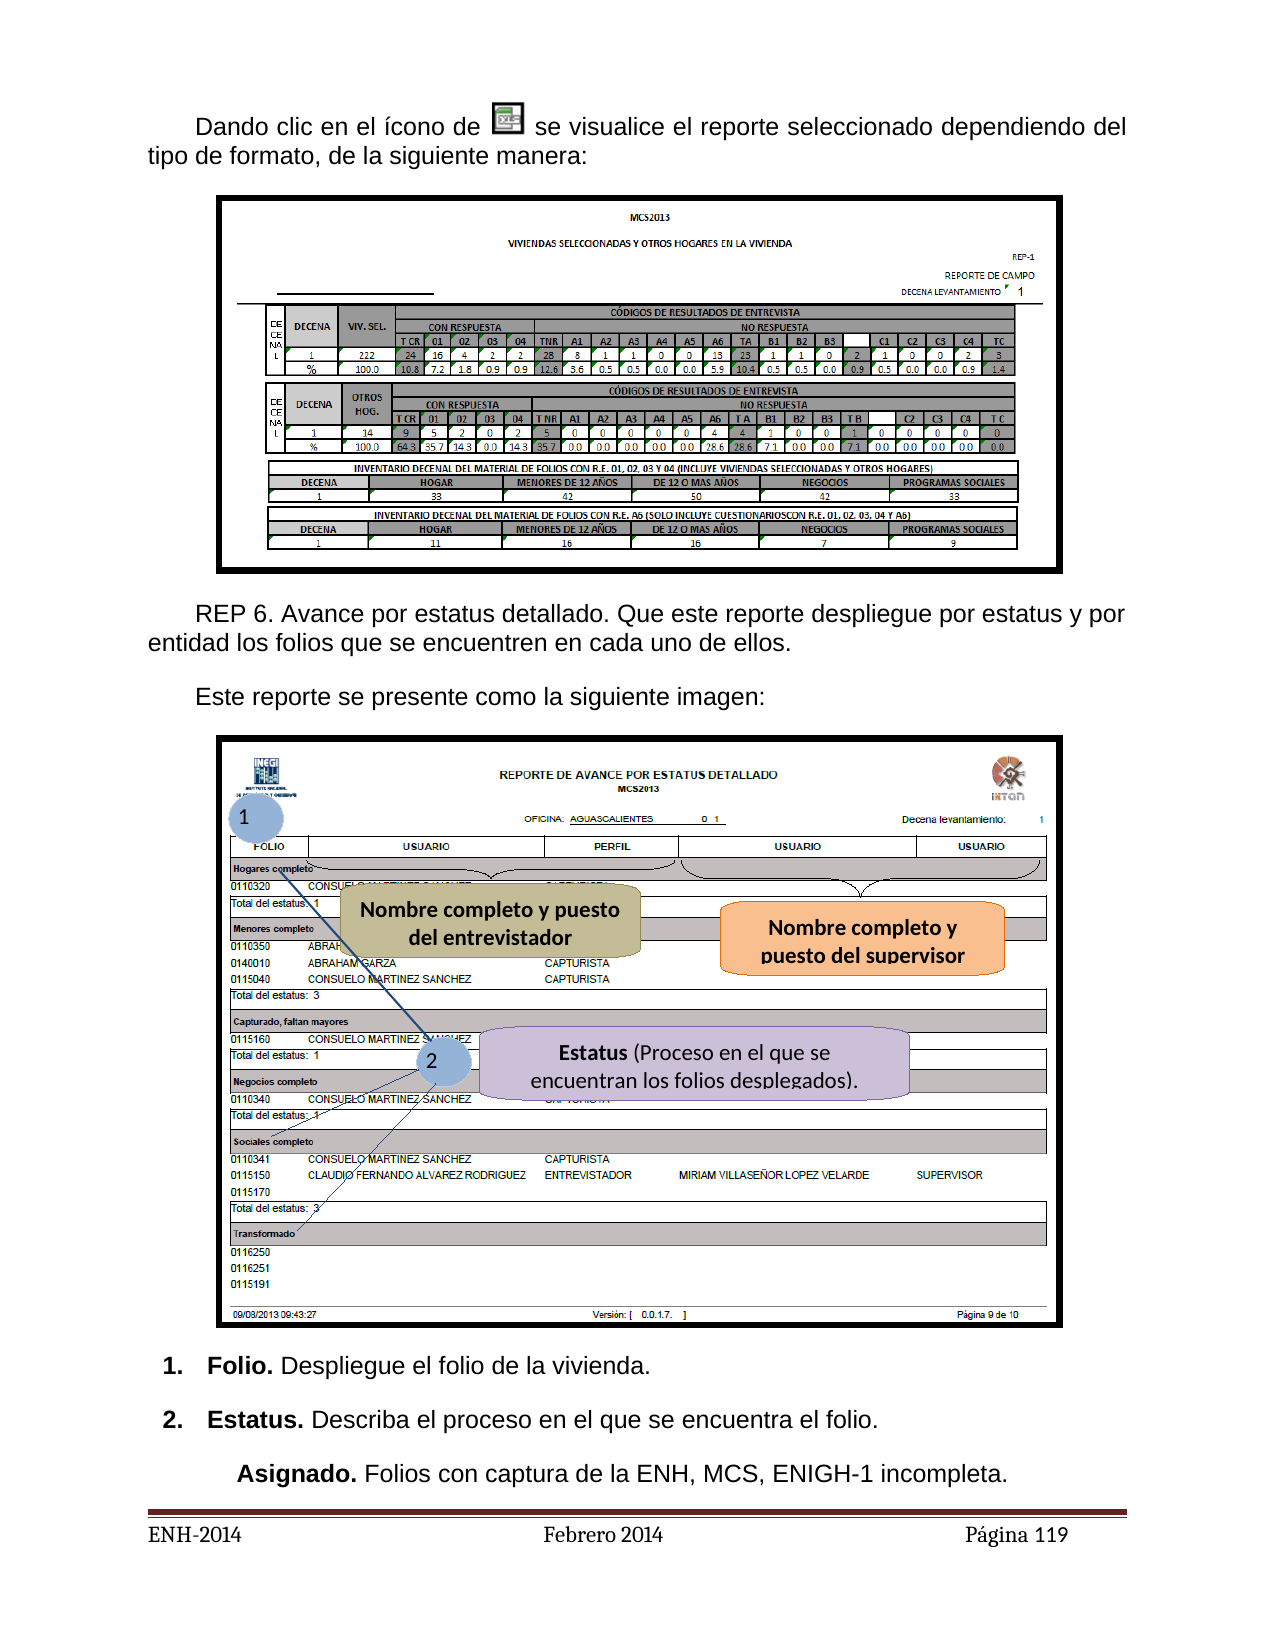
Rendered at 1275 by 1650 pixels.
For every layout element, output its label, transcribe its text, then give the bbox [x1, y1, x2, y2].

picture [222, 201, 1056, 567]
text Dando clic en el ícono de se visualice el reporte seleccionado dependiendo del tipo de formato, de la siguiente manera: [148, 101, 1127, 170]
text Asignado. Folios con captura de la ENH, MCS, ENIGH-1 incompleta. [236, 1459, 1127, 1487]
text Este reporte se presente como la siguiente imagen: [148, 682, 1127, 710]
list Folio. Despliegue el folio de la vivienda. [162, 1351, 1127, 1380]
picture [222, 742, 1056, 1322]
picture [492, 101, 526, 136]
list Estatus. Describa el proceso en el que se encuentra el folio. [162, 1405, 1127, 1434]
text REP 6. Avance por estatus detallado. Que este reporte despliegue por estatus y por entidad los folios que se encuentren en cada uno de ellos. [148, 599, 1127, 657]
